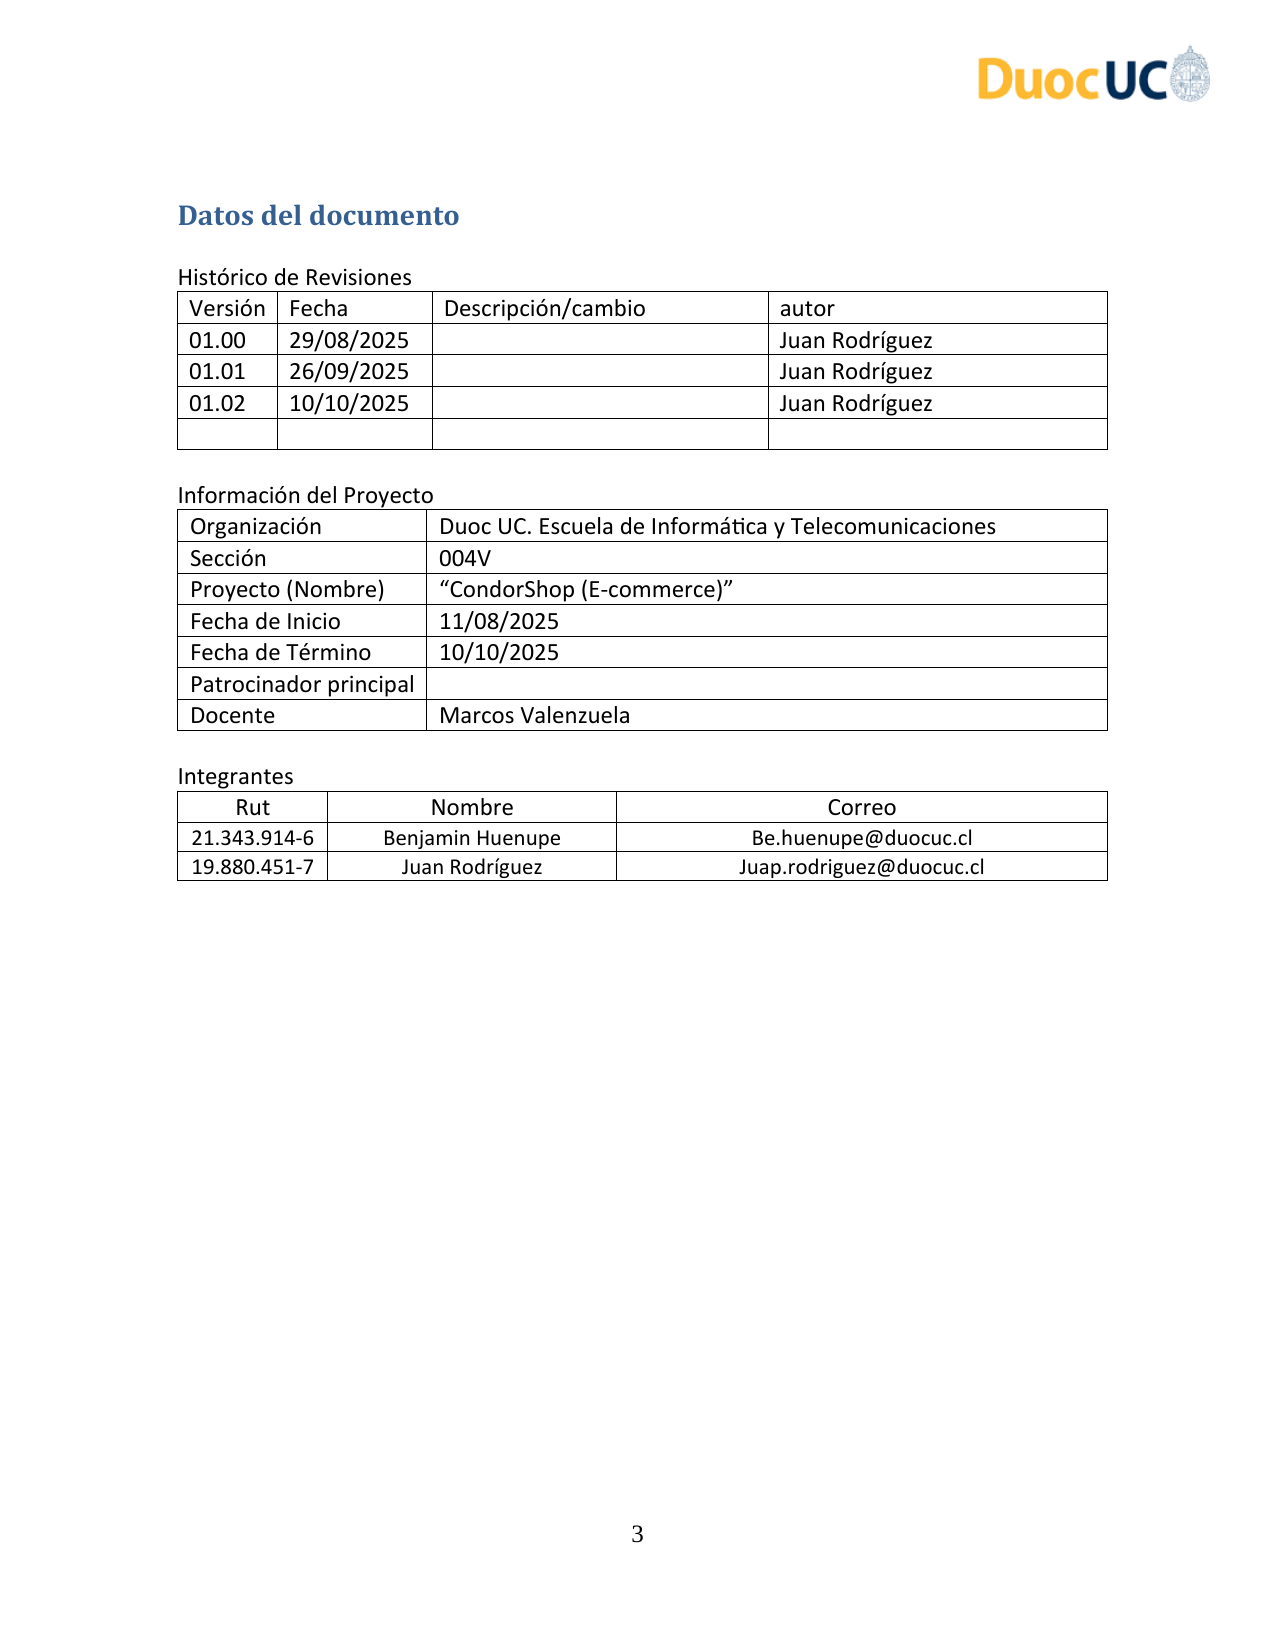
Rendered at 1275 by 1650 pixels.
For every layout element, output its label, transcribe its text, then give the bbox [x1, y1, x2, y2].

table_cell Proyecto (Nombre) [178, 574, 426, 604]
table_cell 10/10/2025 [278, 387, 432, 417]
table_cell [433, 387, 768, 417]
table_cell Juan Rodríguez [328, 852, 616, 880]
table_cell 01.02 [178, 387, 277, 417]
table_cell 10/10/2025 [427, 637, 1107, 667]
table_header autor [769, 292, 1107, 323]
table_cell 01.01 [178, 355, 277, 386]
table_cell Fecha de Inicio [178, 605, 426, 636]
table_cell 29/08/2025 [278, 324, 432, 354]
table_cell Docente [178, 700, 426, 730]
table_cell Patrocinador principal [178, 668, 426, 699]
table_cell [433, 419, 768, 449]
table_cell [427, 668, 1107, 699]
text Integrantes [177, 760, 1098, 791]
table_cell Juap.rodriguez@duocuc.cl [617, 852, 1107, 880]
subtitle Datos del documento [177, 198, 1098, 232]
table_cell 11/08/2025 [427, 605, 1107, 636]
table_cell Sección [178, 542, 426, 572]
table_cell Juan Rodríguez [769, 387, 1107, 417]
table_cell [433, 324, 768, 354]
text Histórico de Revisiones [177, 261, 1098, 291]
table_header Correo [617, 792, 1107, 822]
table_cell 01.00 [178, 324, 277, 354]
table_cell Fecha de Término [178, 637, 426, 667]
table_cell 26/09/2025 [278, 355, 432, 386]
picture [967, 40, 1219, 107]
table_cell 21.343.914-6 [178, 823, 327, 851]
table_header Descripción/cambio [433, 292, 768, 323]
table_cell Juan Rodríguez [769, 324, 1107, 354]
table_header Fecha [278, 292, 432, 323]
table_header Nombre [328, 792, 616, 822]
table_cell Marcos Valenzuela [427, 700, 1107, 730]
table_cell [278, 419, 432, 449]
table_cell [178, 419, 277, 449]
table_cell 004V [427, 542, 1107, 572]
table_cell “CondorShop (E-commerce)” [427, 574, 1107, 604]
table_cell Juan Rodríguez [769, 355, 1107, 386]
table_cell 19.880.451-7 [178, 852, 327, 880]
text Información del Proyecto [177, 479, 1098, 509]
table_header Rut [178, 792, 327, 822]
table_cell [433, 355, 768, 386]
table_cell Be.huenupe@duocuc.cl [617, 823, 1107, 851]
table_cell Benjamin Huenupe [328, 823, 616, 851]
table_header Organización [178, 510, 426, 541]
table_cell [769, 419, 1107, 449]
table_header Versión [178, 292, 277, 323]
table_header Duoc UC. Escuela de Informática y Telecomunicaciones [427, 510, 1107, 541]
